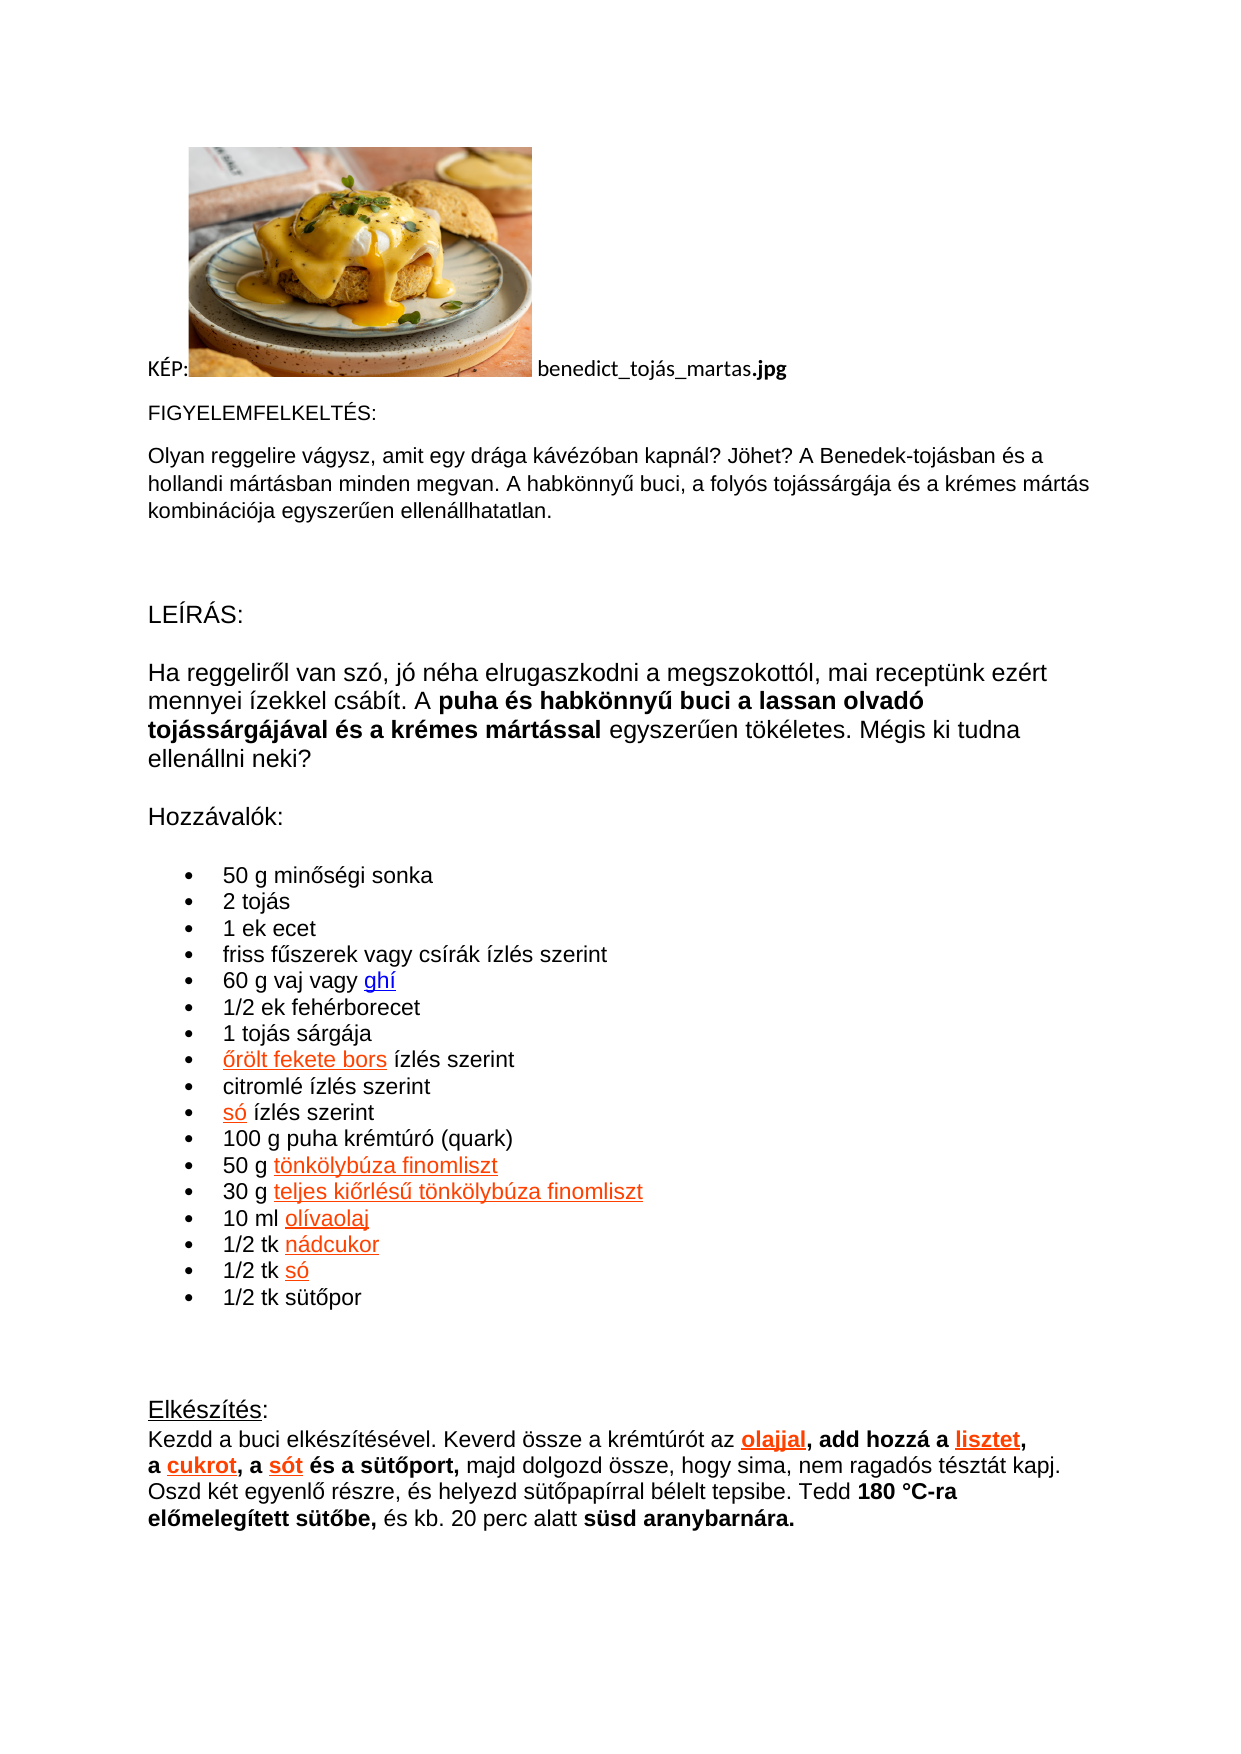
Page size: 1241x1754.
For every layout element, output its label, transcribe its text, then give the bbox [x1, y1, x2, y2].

list őrölt fekete bors ízlés szerint [185, 1046, 1093, 1073]
subtitle Hozzávalók: [148, 802, 1093, 830]
list 1/2 tk nádcukor [185, 1231, 1093, 1257]
list 1/2 ek fehérborecet [185, 994, 1093, 1020]
text Olyan reggelire vágysz, amit egy drága kávézóban kapnál? Jöhet? A Benedek-tojásban és a hollandi mártásban minden megvan. A habkönnyű buci, a folyós tojássárgája és a krémes mártás kombinációja egyszerűen ellenállhatatlan. [148, 443, 1093, 523]
list só ízlés szerint [185, 1099, 1093, 1125]
text Figyelemfelkeltés: [148, 401, 1093, 425]
list 100 g puha krémtúró (quark) [185, 1125, 1093, 1152]
text Ha reggeliről van szó, jó néha elrugaszkodni a megszokottól, mai receptünk ezért mennyei ízekkel csábít. A puha és habkönnyű buci a lassan olvadó tojássárgájával és a krémes mártással egyszerűen tökéletes. Mégis ki tudna ellenállni neki? [148, 657, 1093, 772]
list 50 g tönkölybúza finomliszt [185, 1152, 1093, 1178]
text LEÍRÁS: [148, 599, 1093, 628]
picture [188, 147, 532, 377]
list 50 g minőségi sonka [185, 862, 1093, 888]
list 2 tojás [185, 888, 1093, 914]
text Kezdd a buci elkészítésével. Keverd össze a krémtúrót az olajjal, add hozzá a lisztet, a cukrot, a sót és a sütőport, majd dolgozd össze, hogy sima, nem ragadós tésztát kapj. Oszd két egyenlő részre, és helyezd sütőpapírral bélelt tepsibe. Tedd 180 °C-ra előmelegített sütőbe, és kb. 20 perc alatt süsd aranybarnára. [148, 1426, 1093, 1531]
list 30 g teljes kiőrlésű tönkölybúza finomliszt [185, 1178, 1093, 1204]
list 1/2 tk só [185, 1257, 1093, 1283]
list citromlé ízlés szerint [185, 1073, 1093, 1099]
list 1 tojás sárgája [185, 1020, 1093, 1046]
subtitle Elkészítés: [148, 1394, 1093, 1423]
list 10 ml olívaolaj [185, 1204, 1093, 1231]
list 60 g vaj vagy ghí [185, 967, 1093, 994]
list 1 ek ecet [185, 914, 1093, 941]
list friss fűszerek vagy csírák ízlés szerint [185, 941, 1093, 967]
list 1/2 tk sütőpor [185, 1283, 1093, 1310]
